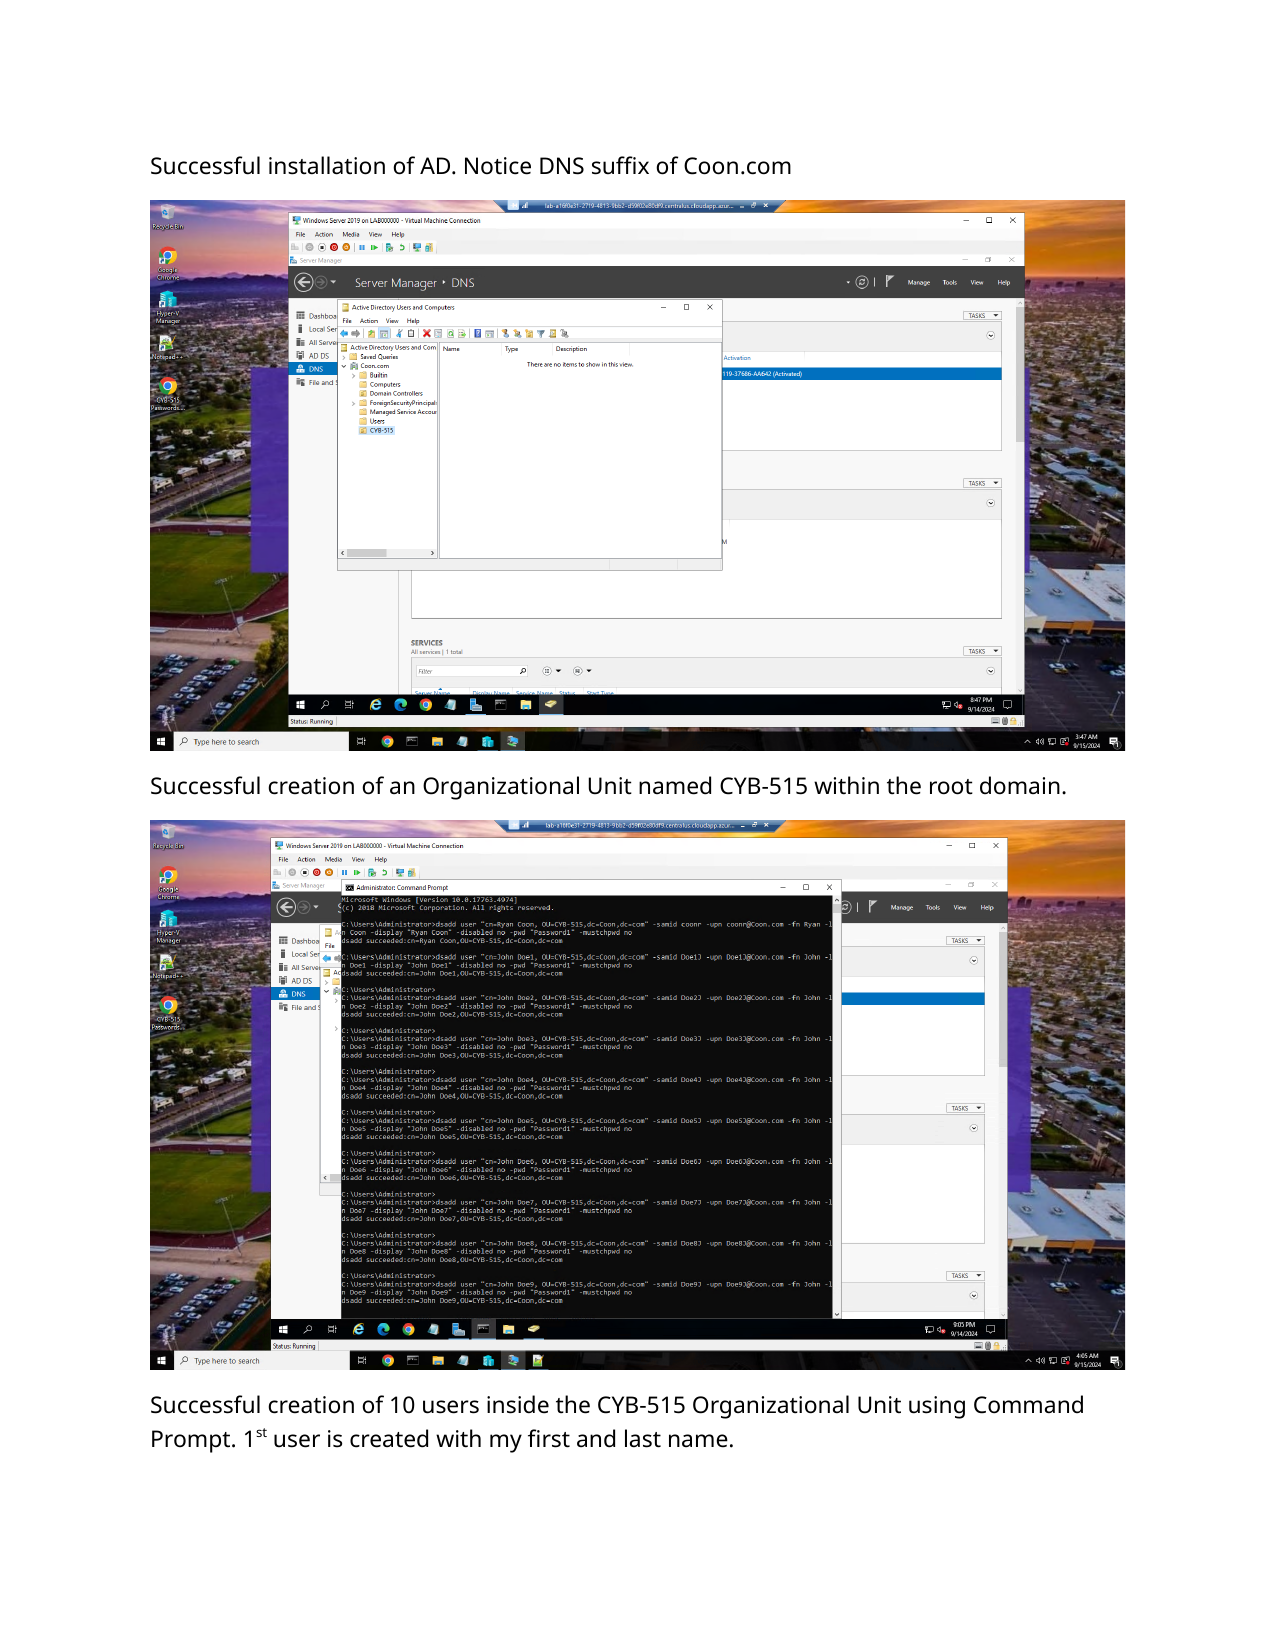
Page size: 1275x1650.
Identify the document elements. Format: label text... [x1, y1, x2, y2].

text Successful creation of 10 users inside the CYB-515 Organizational Unit using Command Prompt. 1st user is created with my first and last name. [150, 1389, 1125, 1454]
picture [150, 820, 1125, 1370]
text Successful creation of an Organizational Unit named CYB-515 within the root domain. [150, 770, 1125, 801]
picture [150, 200, 1125, 751]
text Successful installation of AD. Notice DNS suffix of Coon.com [150, 150, 1125, 181]
